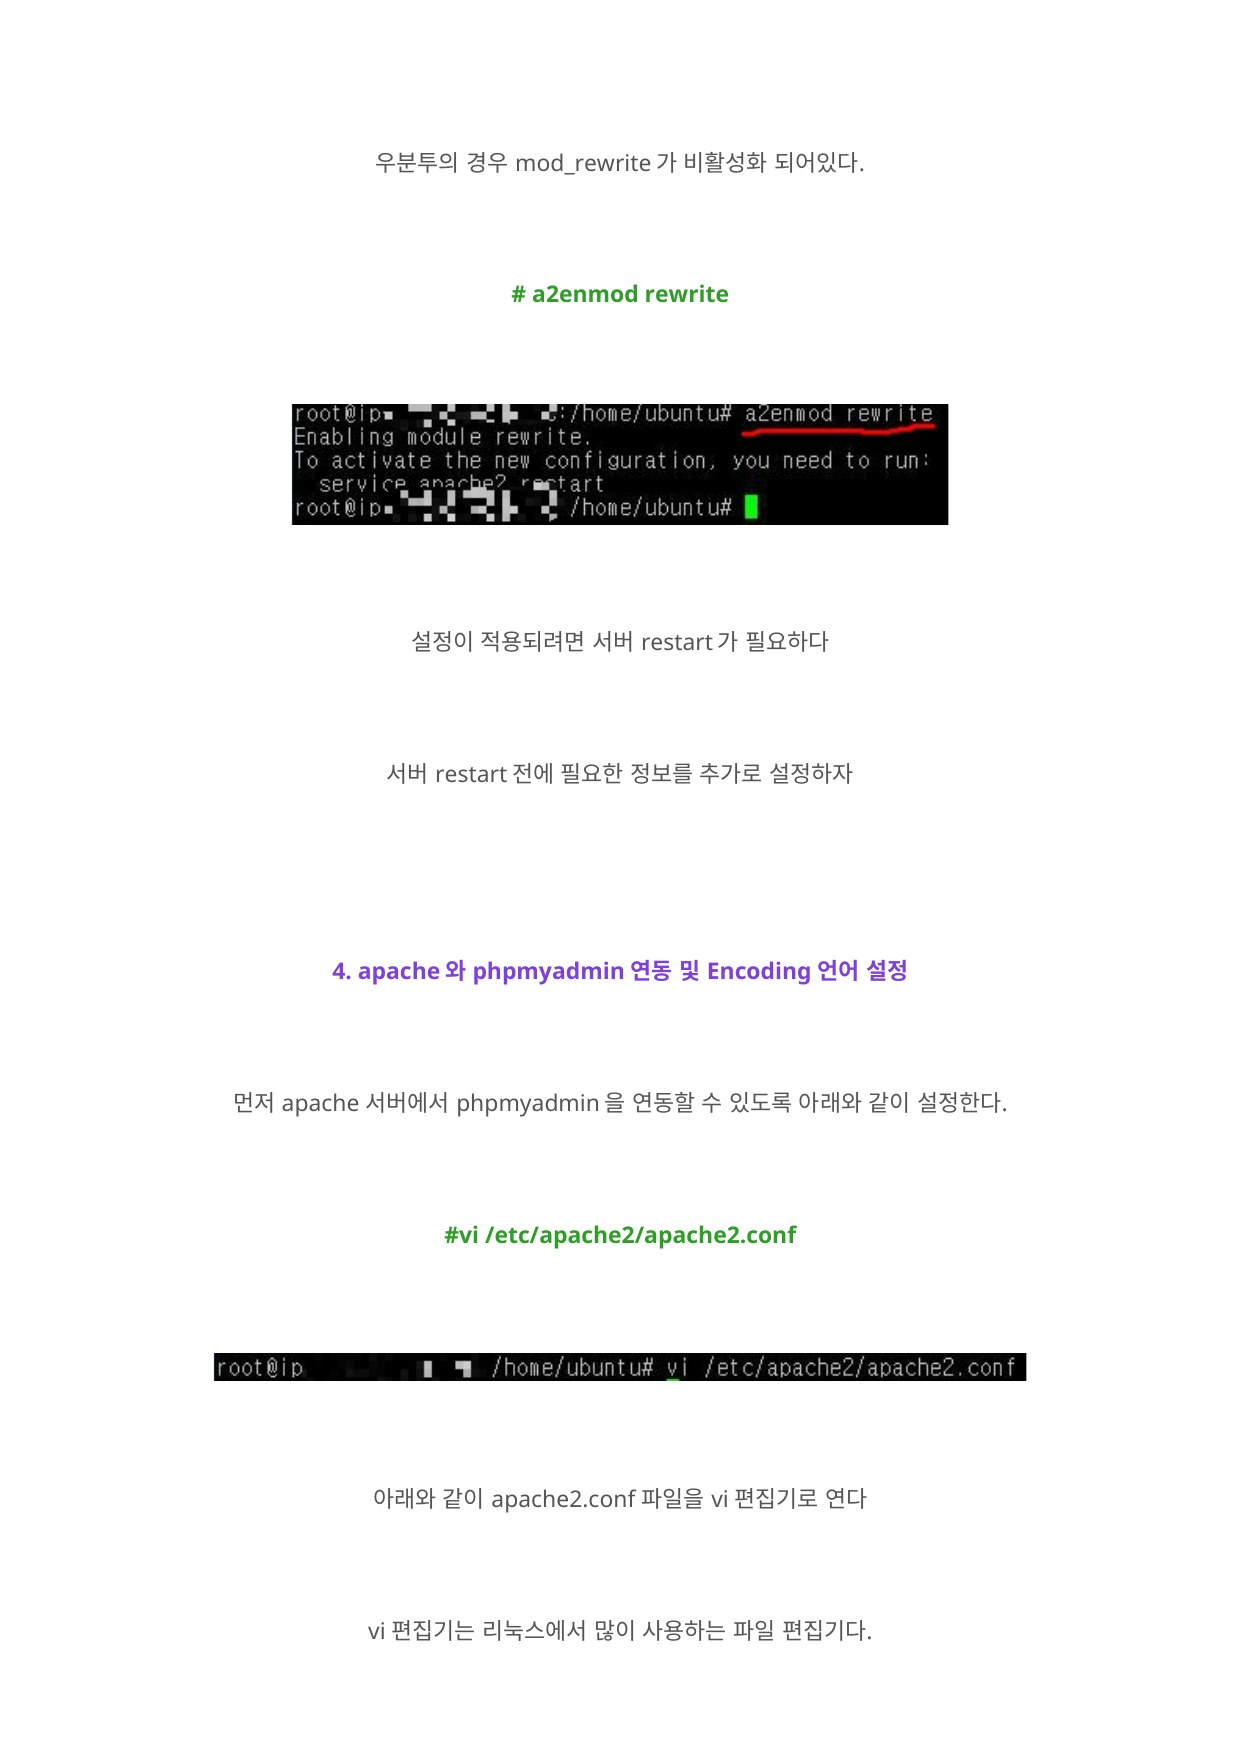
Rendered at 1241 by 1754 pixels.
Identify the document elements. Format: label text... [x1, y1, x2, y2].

picture [213, 1353, 1027, 1381]
text 아래와 같이 apache2.conf 파일을 vi 편집기로 연다 [75, 1477, 1165, 1514]
text 먼저 apache 서버에서 phpmyadmin을 연동할 수 있도록 아래와 같이 설정한다. [75, 1082, 1165, 1118]
text 4. apache와 phpmyadmin 연동 및 Encoding 언어 설정 [75, 950, 1165, 987]
text 우분투의 경우 mod_rewrite가 비활성화 되어있다. [75, 141, 1165, 178]
text vi 편집기는 리눅스에서 많이 사용하는 파일 편집기다. [75, 1609, 1165, 1646]
picture [291, 404, 949, 525]
text 서버 restart전에 필요한 정보를 추가로 설정하자 [75, 752, 1165, 789]
text # a2enmod rewrite [75, 273, 1165, 309]
text 설정이 적용되려면 서버 restart가 필요하다 [75, 620, 1165, 657]
text #vi /etc/apache2/apache2.conf [75, 1213, 1165, 1250]
